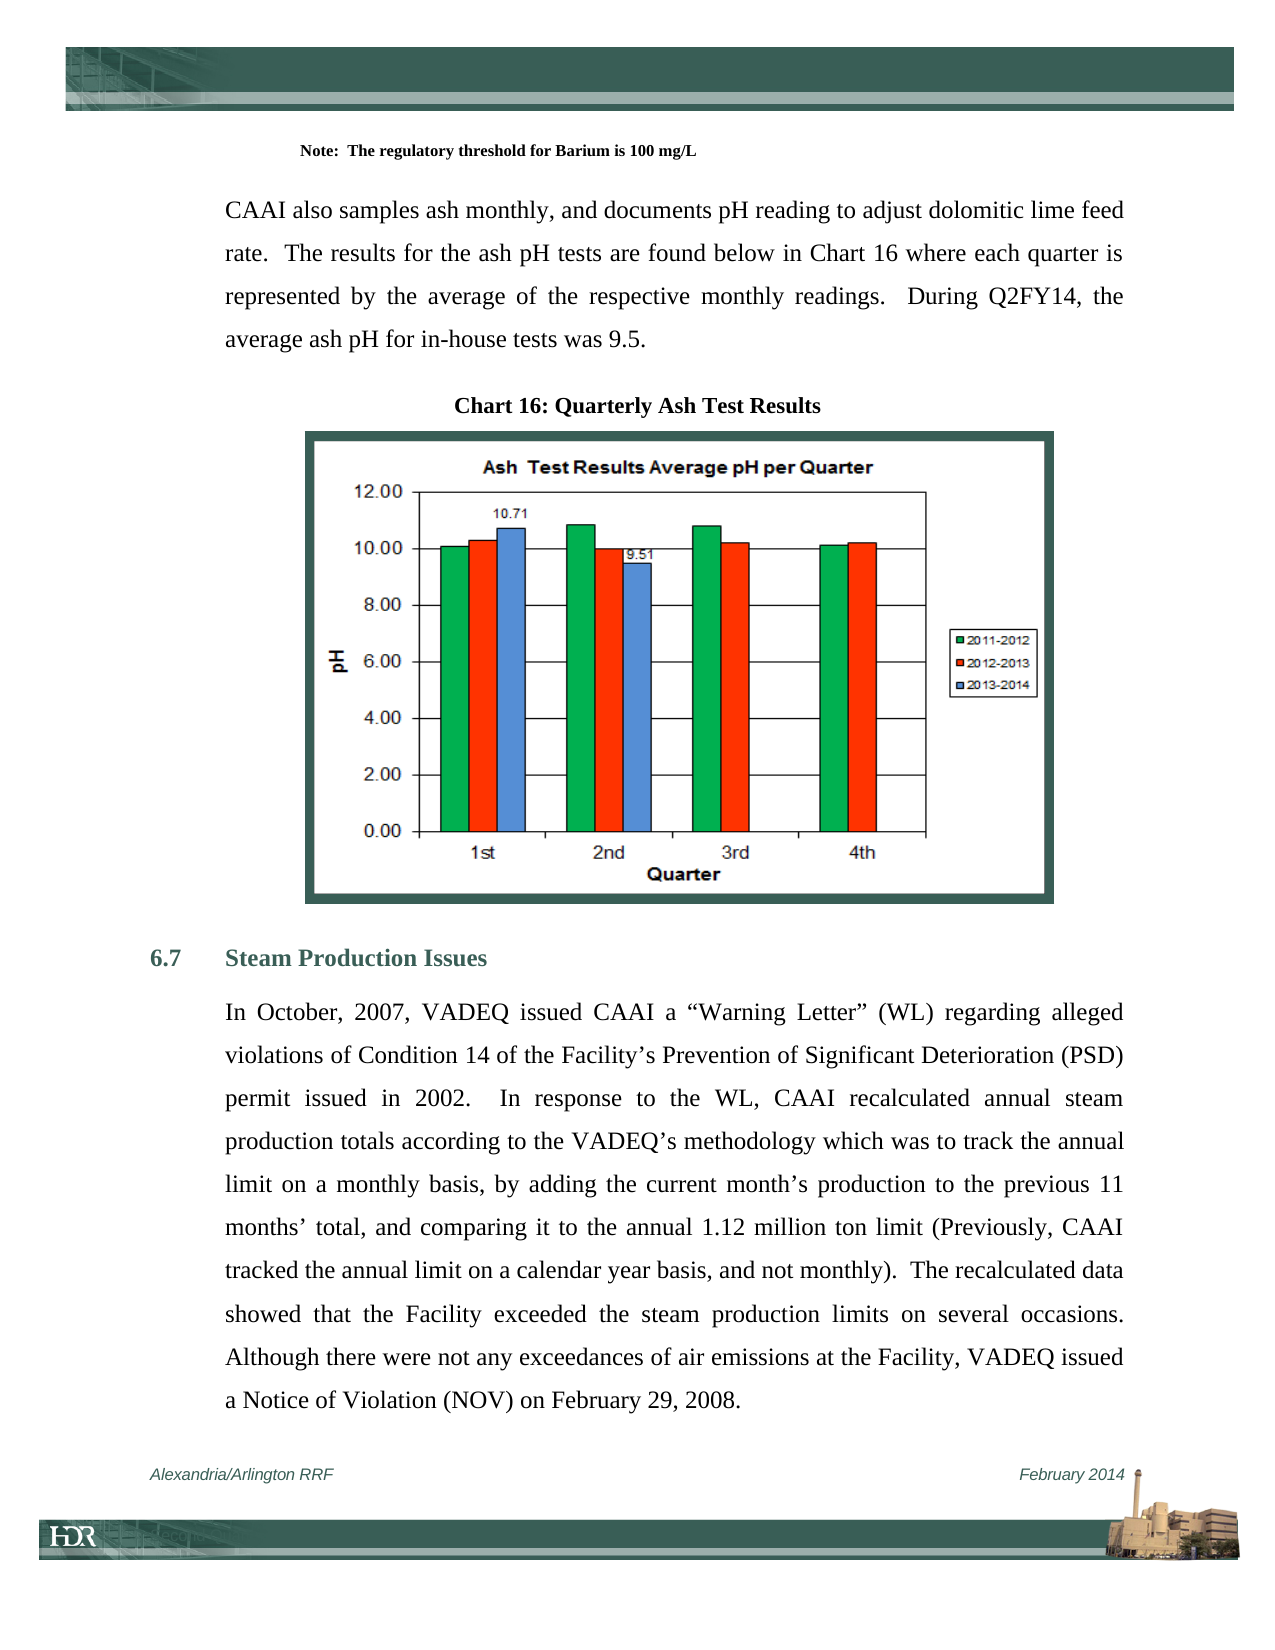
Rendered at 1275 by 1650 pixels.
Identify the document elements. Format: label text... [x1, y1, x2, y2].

picture [314, 441, 1045, 894]
picture [20, 1459, 1252, 1576]
text CAAI also samples ash monthly, and documents pH reading to adjust dolomitic lime feed rate. The results for the ash pH tests are found below in Chart 16 where each quarter is represented by the average of the respective monthly readings. During Q2FY14, the average ash pH for in-house tests was 9.5. [225, 195, 1125, 353]
text In October, 2007, VADEQ issued CAAI a “Warning Letter” (WL) regarding alleged violations of Condition 14 of the Facility’s Prevention of Significant Deterioration (PSD) permit issued in 2002. In response to the WL, CAAI recalculated annual steam production totals according to the VADEQ’s methodology which was to track the annual limit on a monthly basis, by adding the current month’s production to the previous 11 months’ total, and comparing it to the annual 1.12 million ton limit (Previously, CAAI tracked the annual limit on a calendar year basis, and not monthly). The recalculated data showed that the Facility exceeded the steam production limits on several occasions. Although there were not any exceedances of air emissions at the Facility, VADEQ issued a Notice of Violation (NOV) on February 29, 2008. [225, 997, 1125, 1414]
text Chart 16: Quarterly Ash Test Results [150, 392, 1125, 419]
subtitle Steam Production Issues [150, 943, 1125, 972]
picture [65, 46, 1234, 111]
text Note: The regulatory threshold for Barium is 100 mg/L [225, 141, 1125, 160]
